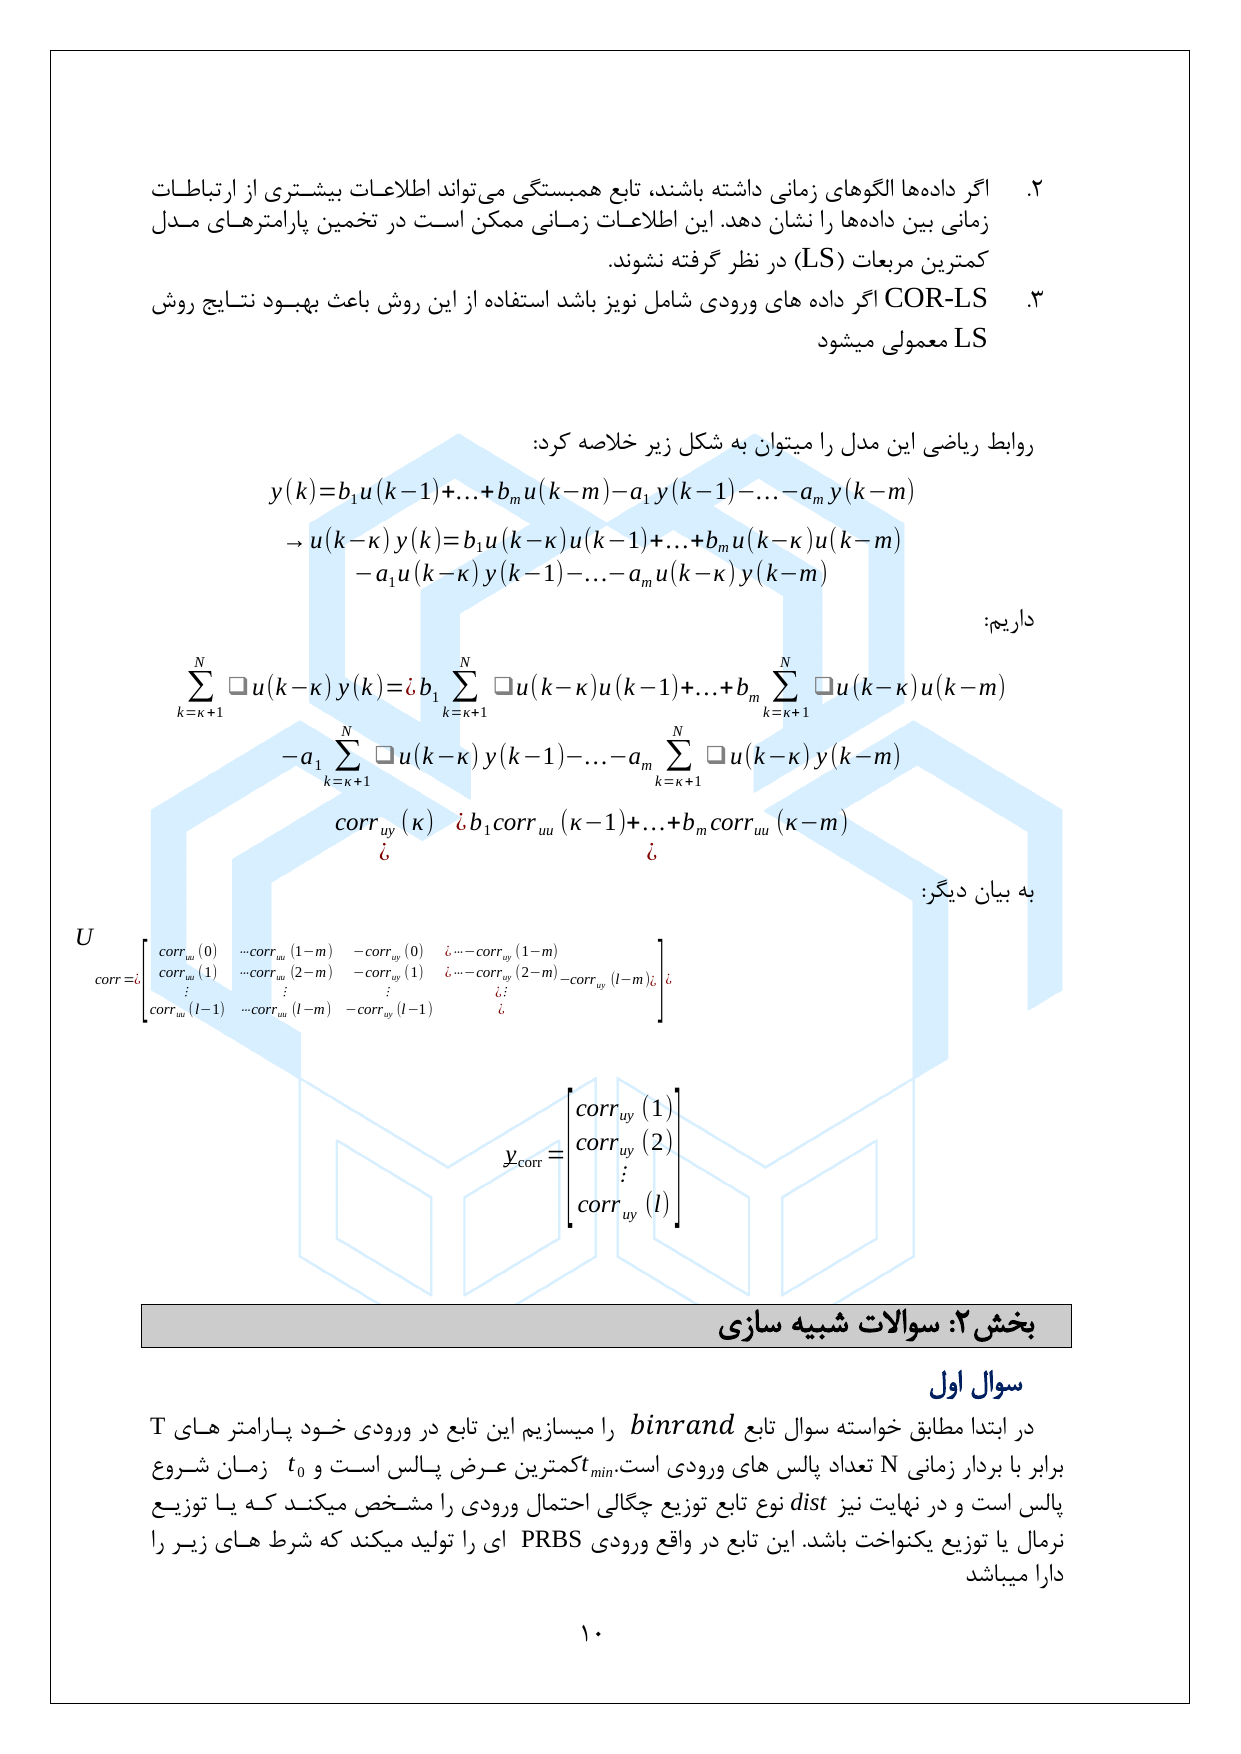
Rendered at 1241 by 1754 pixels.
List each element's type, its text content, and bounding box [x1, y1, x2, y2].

list COR-LS اگر داده های ورودی شامل نویز باشد استفاده از این روش باعث بهبود نتایج روش LS معمولی میشود [150, 280, 1026, 357]
list اگر داده‌ها الگوهای زمانی داشته باشند، تابع همبستگی می‌تواند اطلاعات بیشتری از ارتباطات زمانی بین داده‌ها را نشان دهد. این اطلاعات زمانی ممکن است در تخمین پارامترهای مدل کمترین مربعات (LS) در نظر گرفته نشوند. [150, 177, 1026, 277]
text روابط ریاضی این مدل را میتوان به شکل زیر خلاصه کرد: [150, 430, 1063, 459]
text داریم: [150, 607, 1063, 637]
subtitle سوال اول [150, 1368, 1063, 1402]
text به بیان دیگر: [150, 878, 1063, 907]
subtitle بخش۲: سوالات شبیه سازی [142, 1305, 1071, 1347]
text در ابتدا مطابق خواسته سوال تابع 𝑏𝑖𝑛𝑟𝑎𝑛𝑑 را میسازیم این تابع در ورودی خود پارامتر های T برابر با بردار زمانی N تعداد پالس های ورودی است.کمترین عرض پالس است و زمان شروع پالس است و در نهایت نیز dist نوع تابع توزیع چگالی احتمال ورودی را مشخص میکند که یا توزیع نرمال یا توزیع یکنواخت باشد. این تابع در واقع ورودی PRBS ای را تولید میکند که شرط های زیر را دارا میباشد [150, 1407, 1063, 1591]
